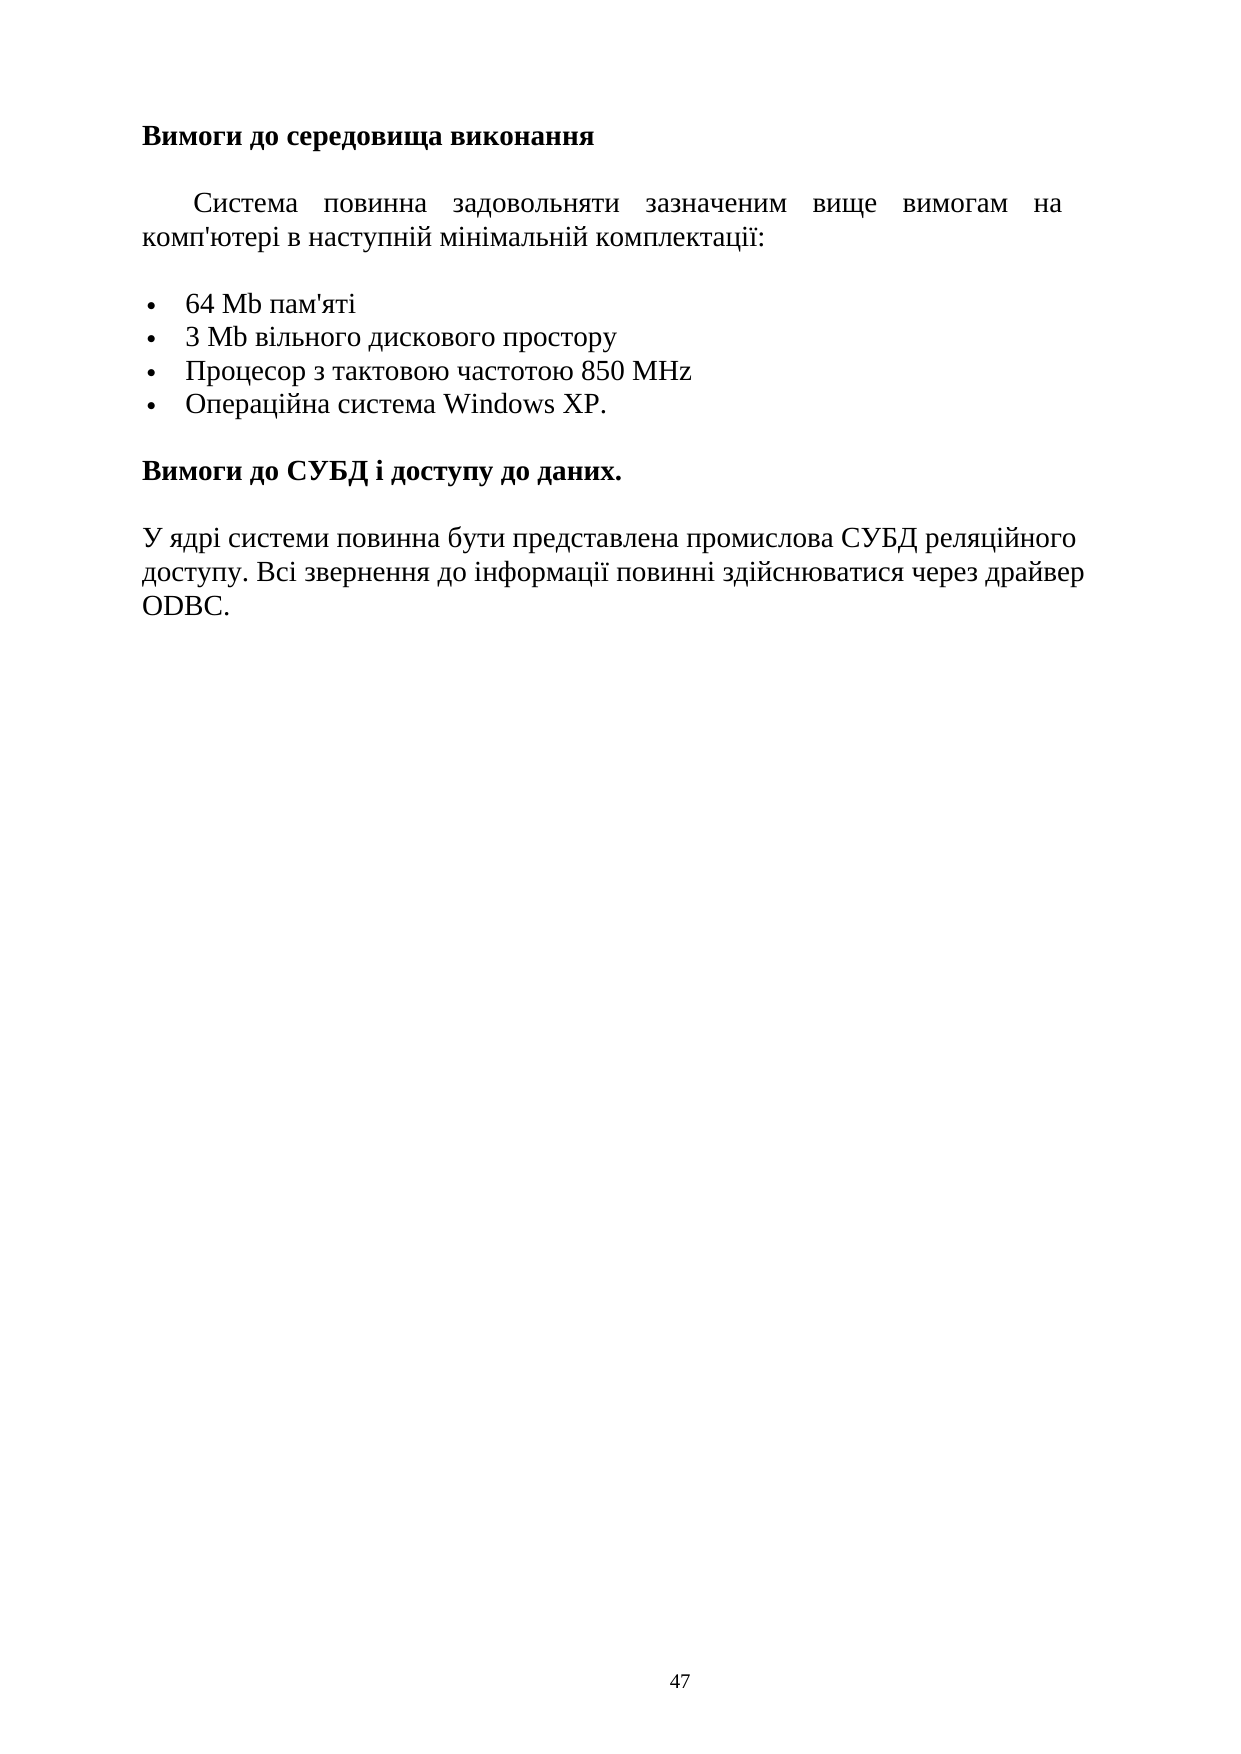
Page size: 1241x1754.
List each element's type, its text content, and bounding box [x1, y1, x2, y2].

list Процесор з тактовою частотою 850 MHz [148, 353, 1063, 386]
list 64 Mb пам'яті [148, 286, 1063, 319]
list Операційна система Windows ХР. [148, 386, 1063, 420]
text У ядрі системи повинна бути представлена промислова СУБД реляційного доступу. Всі звернення до інформації повинні здійснюватися через драйвер ODBC. [142, 521, 1122, 621]
text Система повинна задовольняти зазначеним вище вимогам на комп'ютері в наступній мінімальній комплектації: [142, 185, 1063, 252]
list 3 Mb вільного дискового простору [148, 319, 1063, 353]
text Вимоги до середовища виконання [142, 118, 1063, 152]
text Вимоги до СУБД і доступу до даних. [142, 453, 1063, 487]
